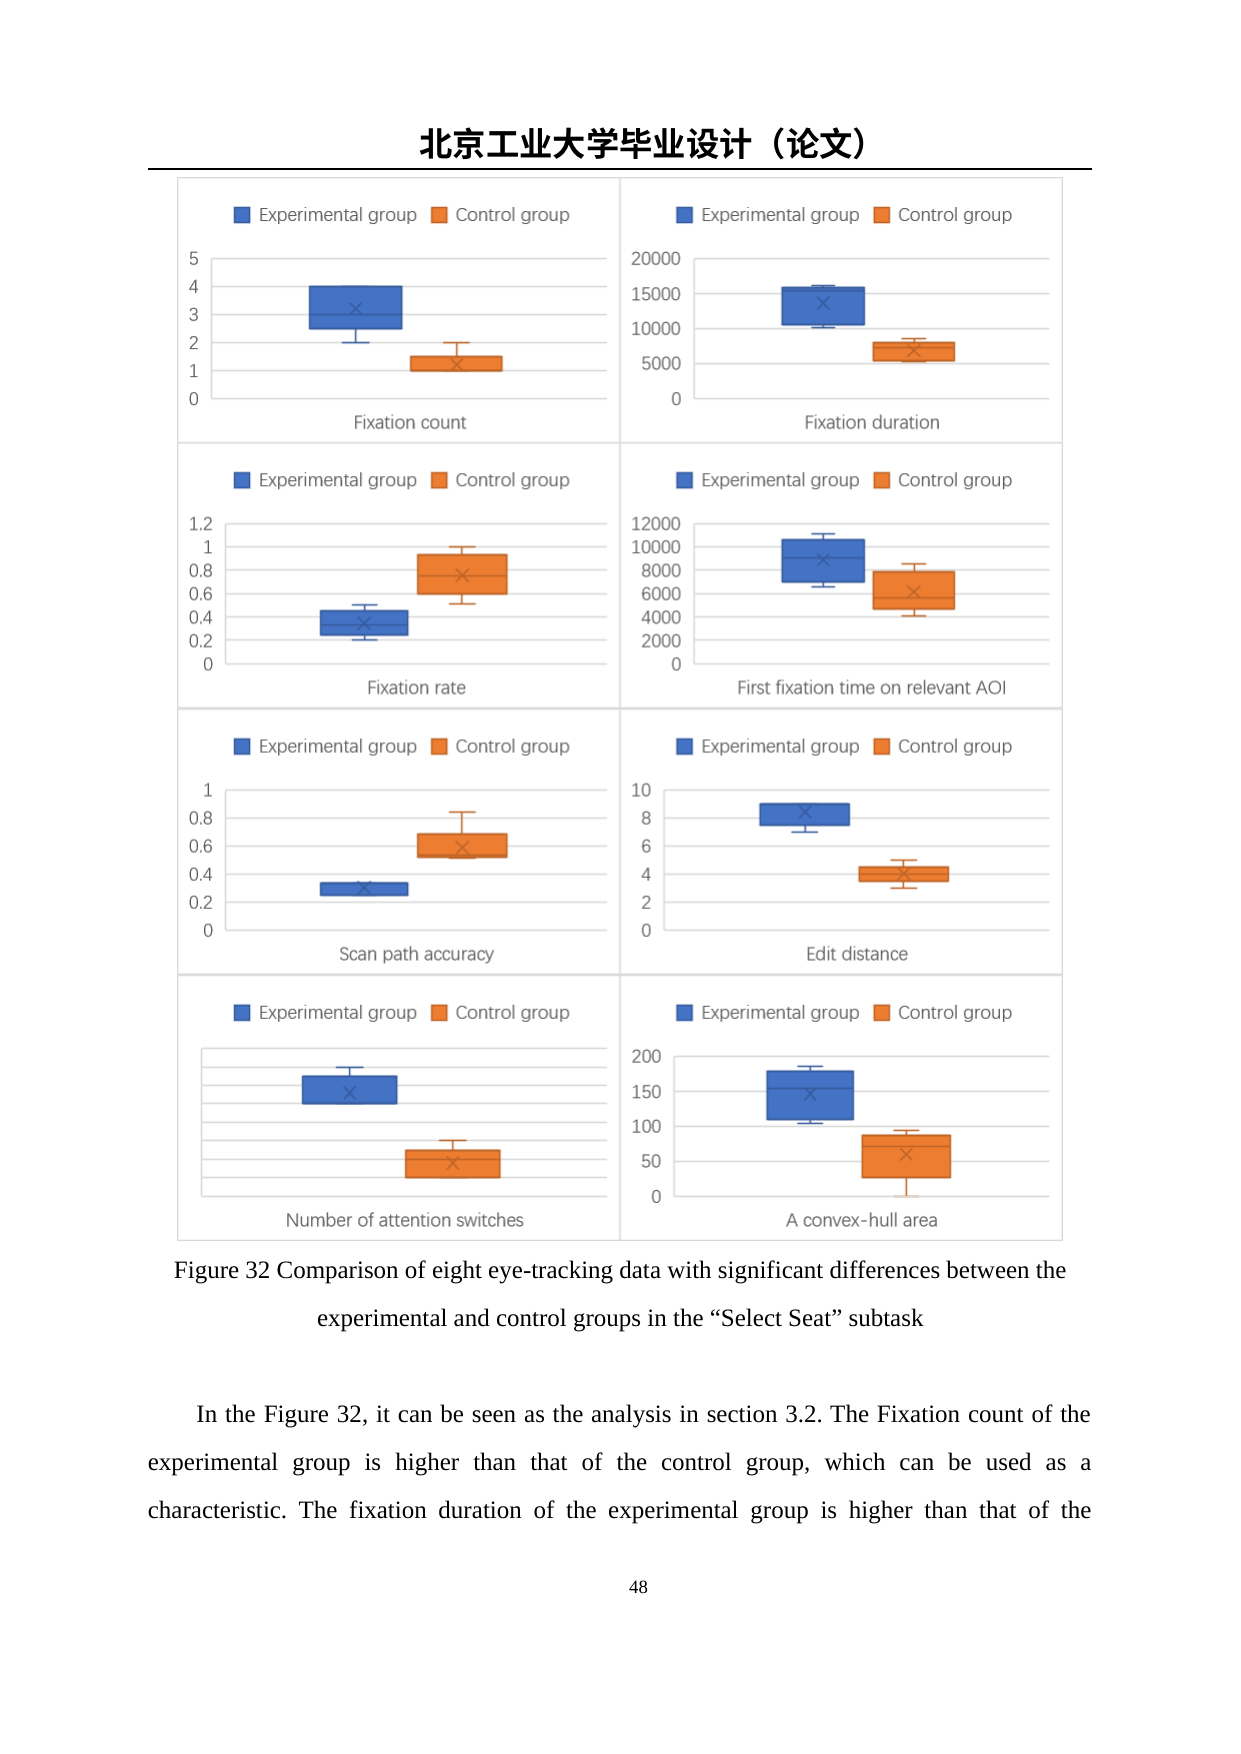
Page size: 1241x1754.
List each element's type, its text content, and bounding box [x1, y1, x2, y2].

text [148, 1384, 1092, 1528]
text Figure 32 Comparison of eight eye-tracking data with significant differences between the experimental and control groups in the “Select Seat” subtask [148, 1240, 1092, 1336]
picture [177, 177, 1064, 1241]
